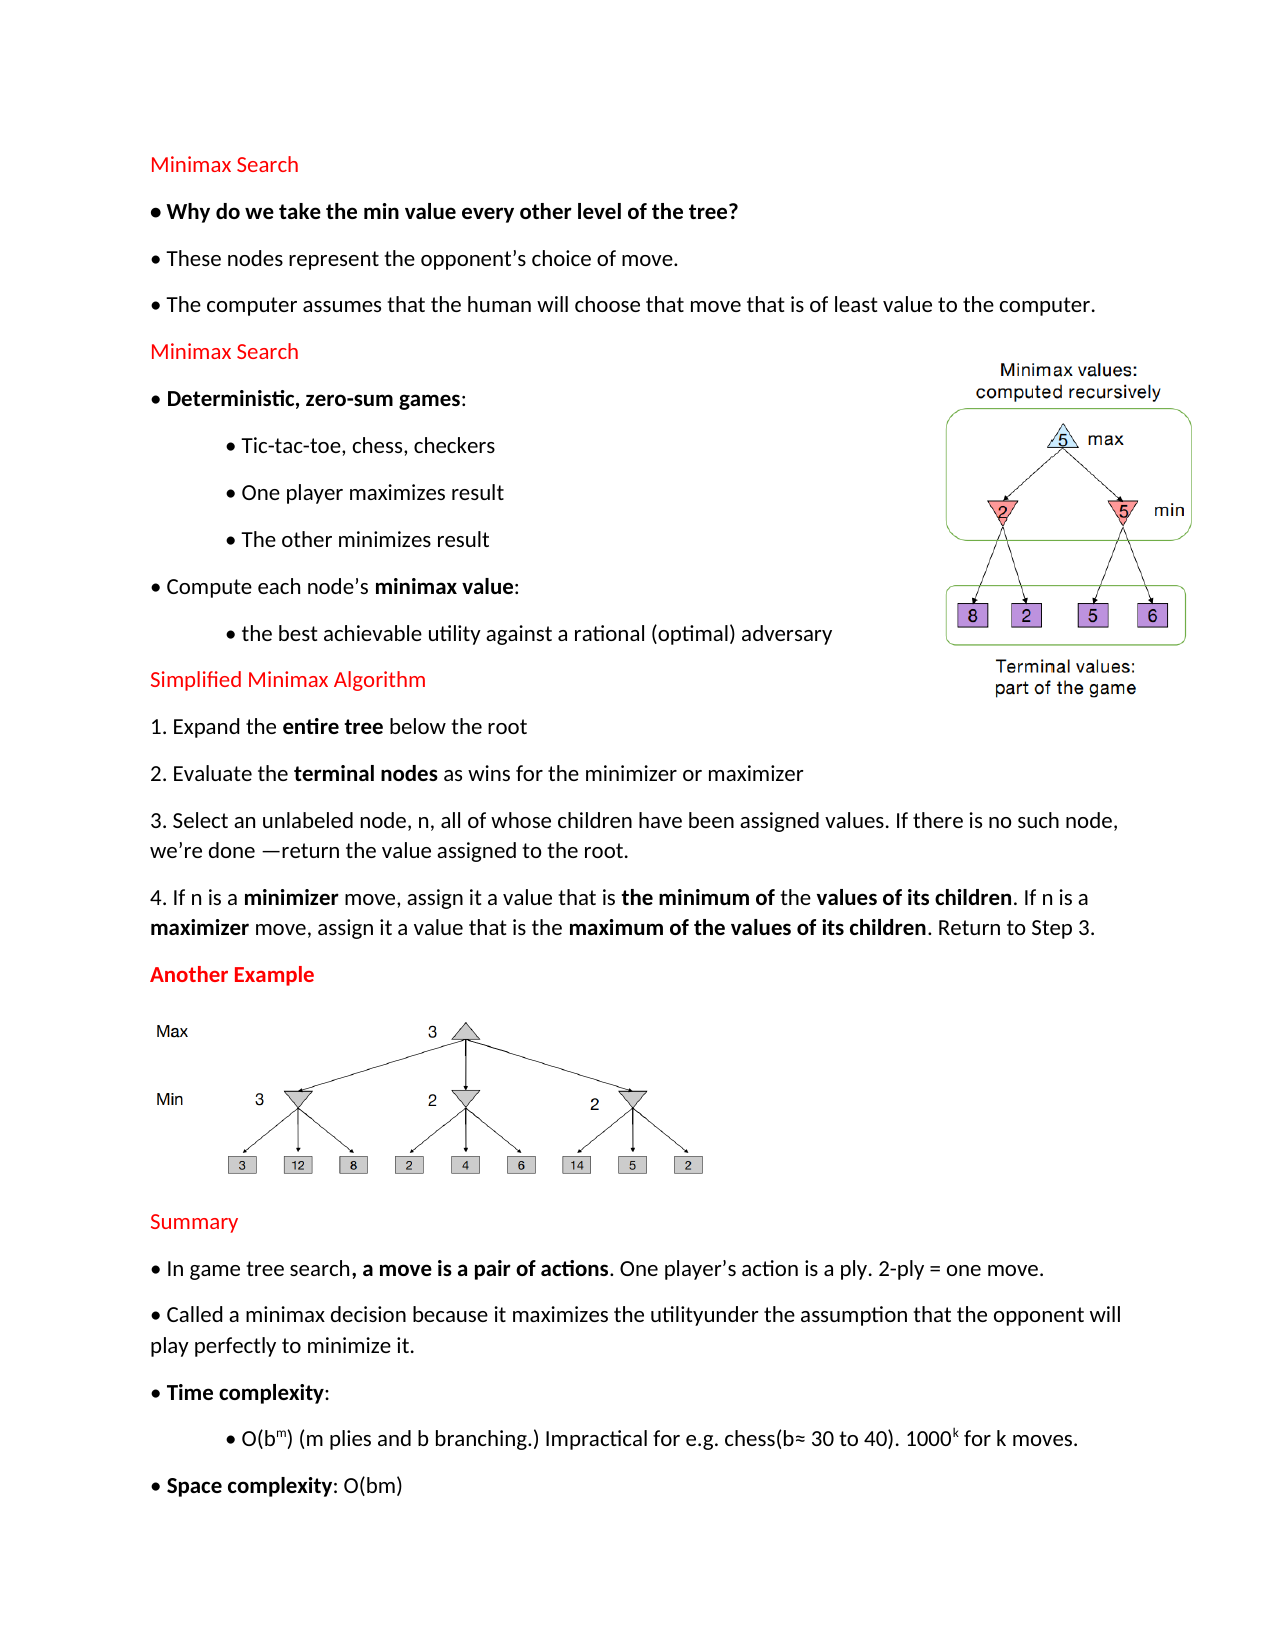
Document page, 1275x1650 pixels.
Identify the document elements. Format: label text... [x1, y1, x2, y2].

text • Tic-tac-toe, chess, checkers [150, 431, 885, 459]
text 4. If n is a minimizer move, assign it a value that is the minimum of the values of its children. If n is a maximizer move, assign it a value that is the maximum of the values of its children. Return to Step 3. [150, 883, 1125, 942]
text • In game tree search, a move is a pair of actions. One player’s action is a ply. 2-ply = one move. [150, 1254, 1125, 1282]
text • The computer assumes that the human will choose that move that is of least value to the computer. [150, 291, 1125, 319]
text • Deterministic, zero-sum games: [150, 384, 885, 412]
text 3. Select an unlabeled node, n, all of whose children have been assigned values. If there is no such node, we’re done —return the value assigned to the root. [150, 806, 1125, 864]
text 2. Evaluate the terminal nodes as wins for the minimizer or maximizer [150, 759, 1125, 787]
text Summary [150, 1207, 1125, 1235]
text 1. Expand the entire tree below the root [150, 712, 1125, 741]
text Minimax Search [150, 150, 1125, 178]
picture [885, 338, 1217, 698]
text • the best achievable utility against a rational (optimal) adversary [150, 619, 885, 647]
text • Compute each node’s minimax value: [150, 572, 885, 600]
text Simplified Minimax Algorithm [150, 666, 885, 694]
text • The other minimizes result [150, 525, 885, 553]
text • O(bm) (m plies and b branching.) Impractical for e.g. chess(b≈ 30 to 40). 1000k for k moves. [150, 1424, 1125, 1453]
text Minimax Search [150, 337, 1125, 366]
text • Time complexity: [150, 1378, 1125, 1406]
text Another Example [150, 960, 1125, 988]
text • One player maximizes result [150, 478, 885, 506]
picture [150, 1007, 736, 1188]
text • These nodes represent the opponent’s choice of move. [150, 244, 1125, 272]
text • Why do we take the min value every other level of the tree? [150, 197, 1125, 225]
text • Called a minimax decision because it maximizes the utilityunder the assumption that the opponent will play perfectly to minimize it. [150, 1301, 1125, 1359]
text • Space complexity: O(bm) [150, 1471, 1125, 1499]
